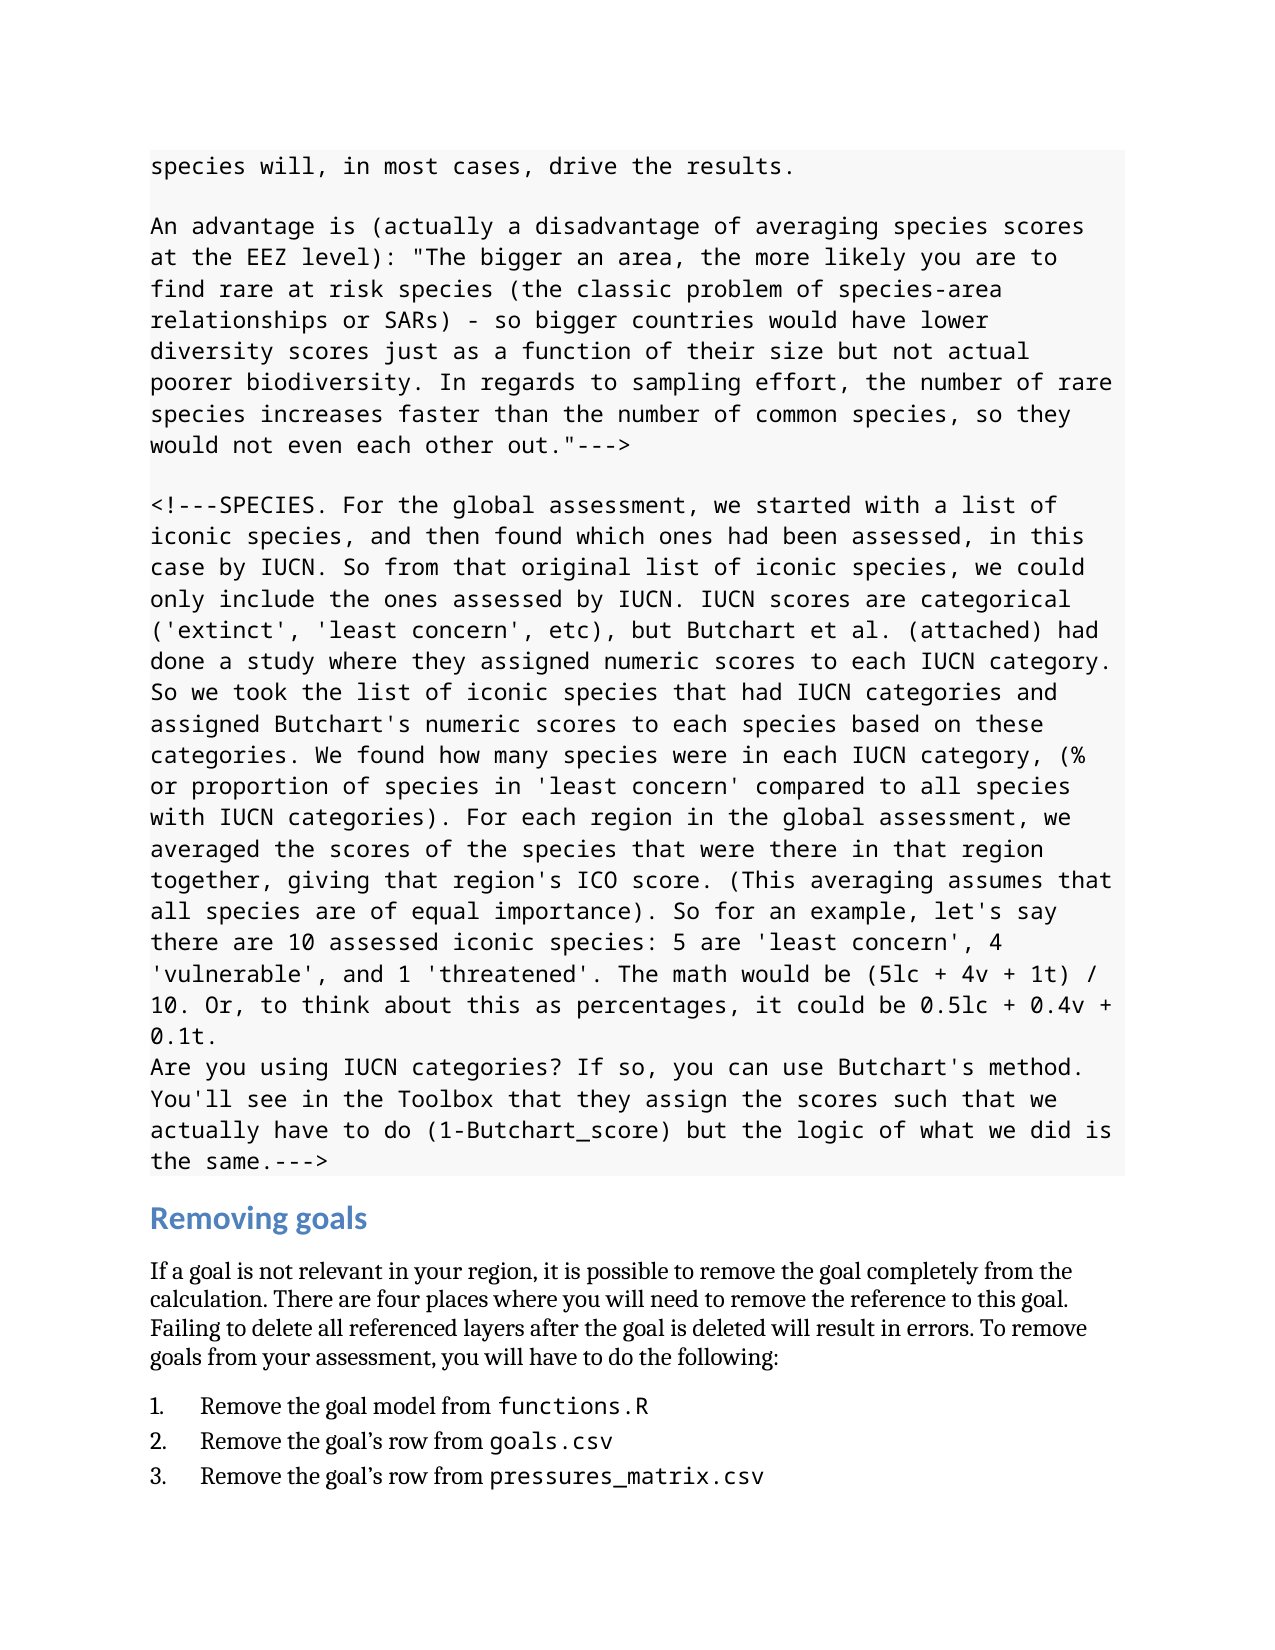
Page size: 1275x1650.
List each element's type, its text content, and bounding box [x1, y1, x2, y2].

list Remove the goal model from functions.R [150, 1390, 1125, 1422]
subtitle Removing goals [150, 1197, 1125, 1238]
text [150, 150, 1125, 1176]
text If a goal is not relevant in your region, it is possible to remove the goal completely from the calculation. There are four places where you will need to remove the reference to this goal. Failing to delete all referenced layers after the goal is deleted will result in errors. To remove goals from your assessment, you will have to do the following: [150, 1257, 1125, 1372]
list Remove the goal’s row from pressures_matrix.csv [150, 1460, 1125, 1492]
list Remove the goal’s row from goals.csv [150, 1425, 1125, 1457]
